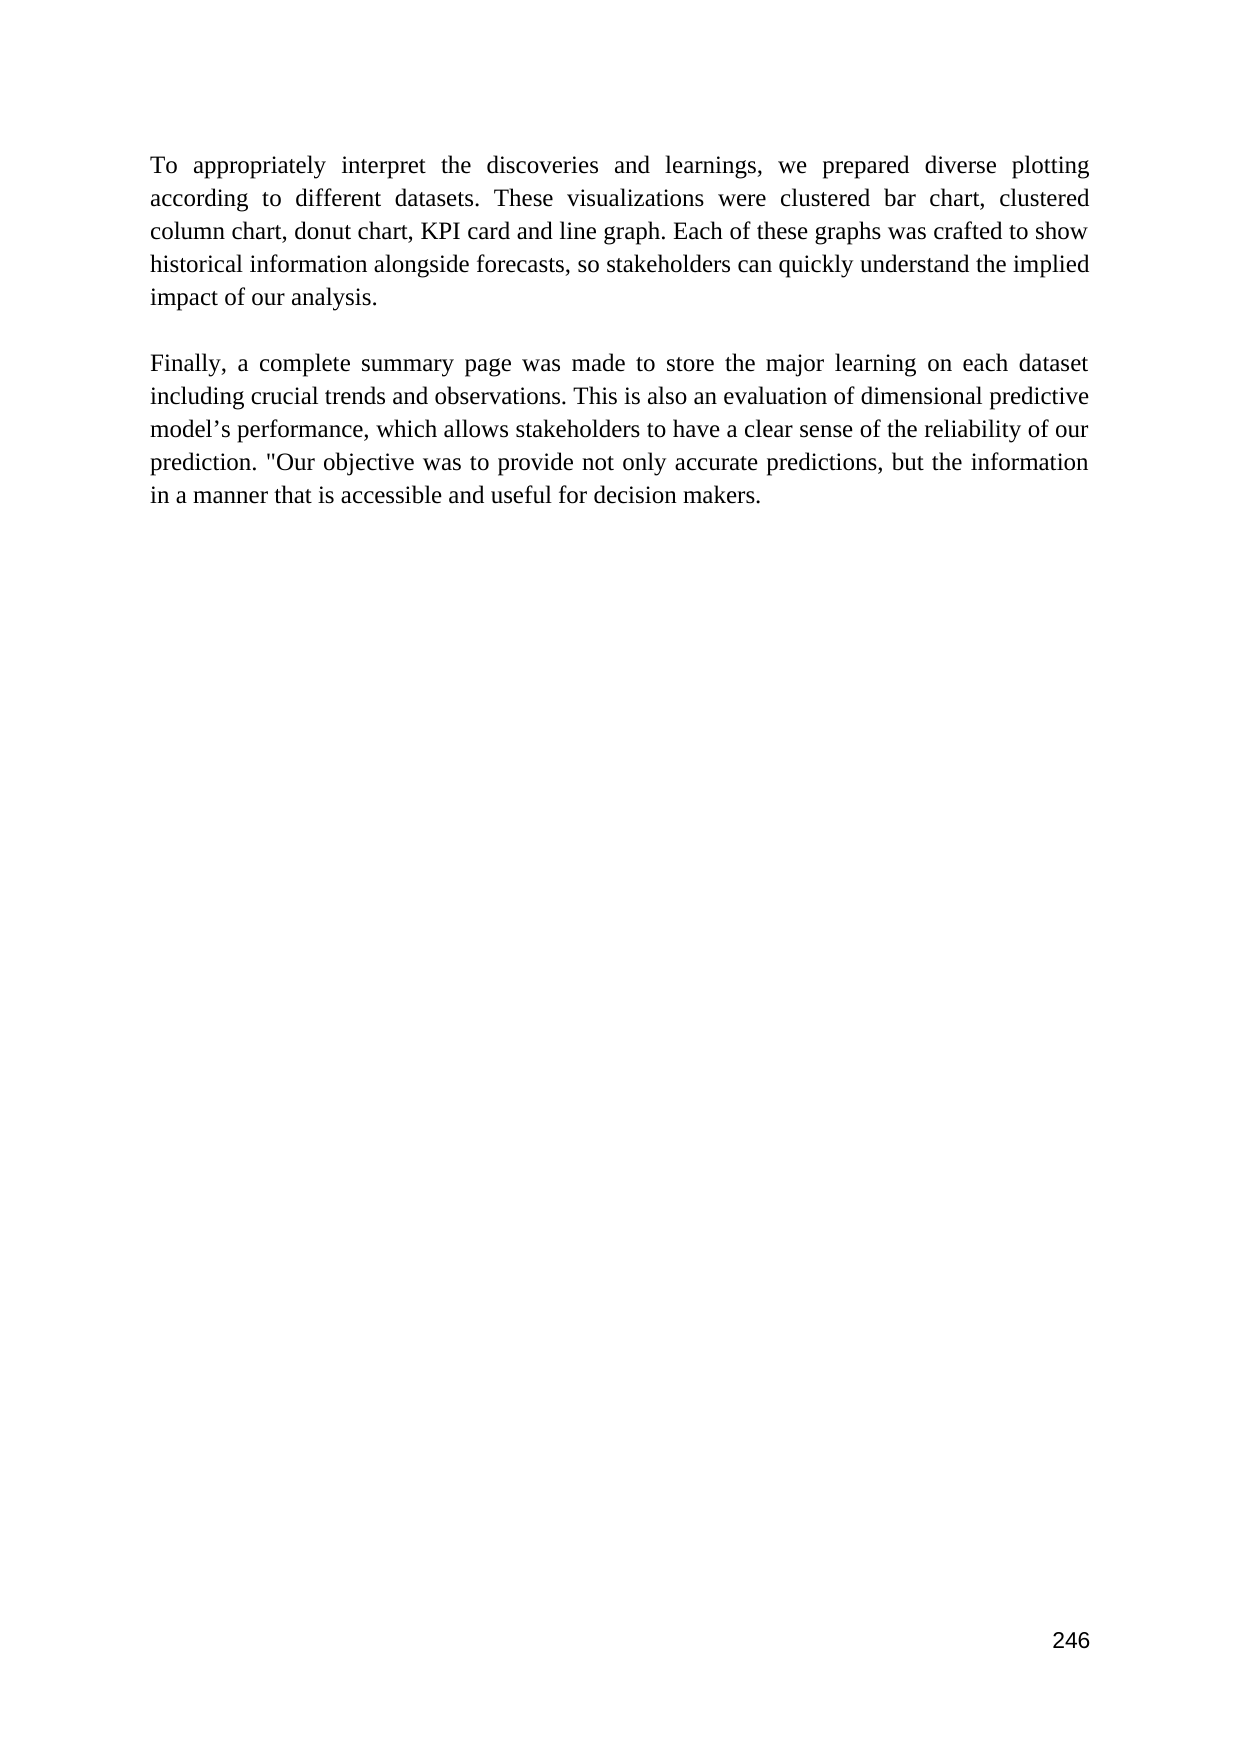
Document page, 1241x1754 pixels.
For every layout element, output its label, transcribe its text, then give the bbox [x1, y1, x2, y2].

text To appropriately interpret the discoveries and learnings, we prepared diverse plotting according to different datasets. These visualizations were clustered bar chart, clustered column chart, donut chart, KPI card and line graph. Each of these graphs was crafted to show historical information alongside forecasts, so stakeholders can quickly understand the implied impact of our analysis. [150, 150, 1090, 311]
text Finally, a complete summary page was made to store the major learning on each dataset including crucial trends and observations. This is also an evaluation of dimensional predictive model’s performance, which allows stakeholders to have a clear sense of the reliability of our prediction. "Our objective was to provide not only accurate predictions, but the information in a manner that is accessible and useful for decision makers. [150, 348, 1090, 509]
